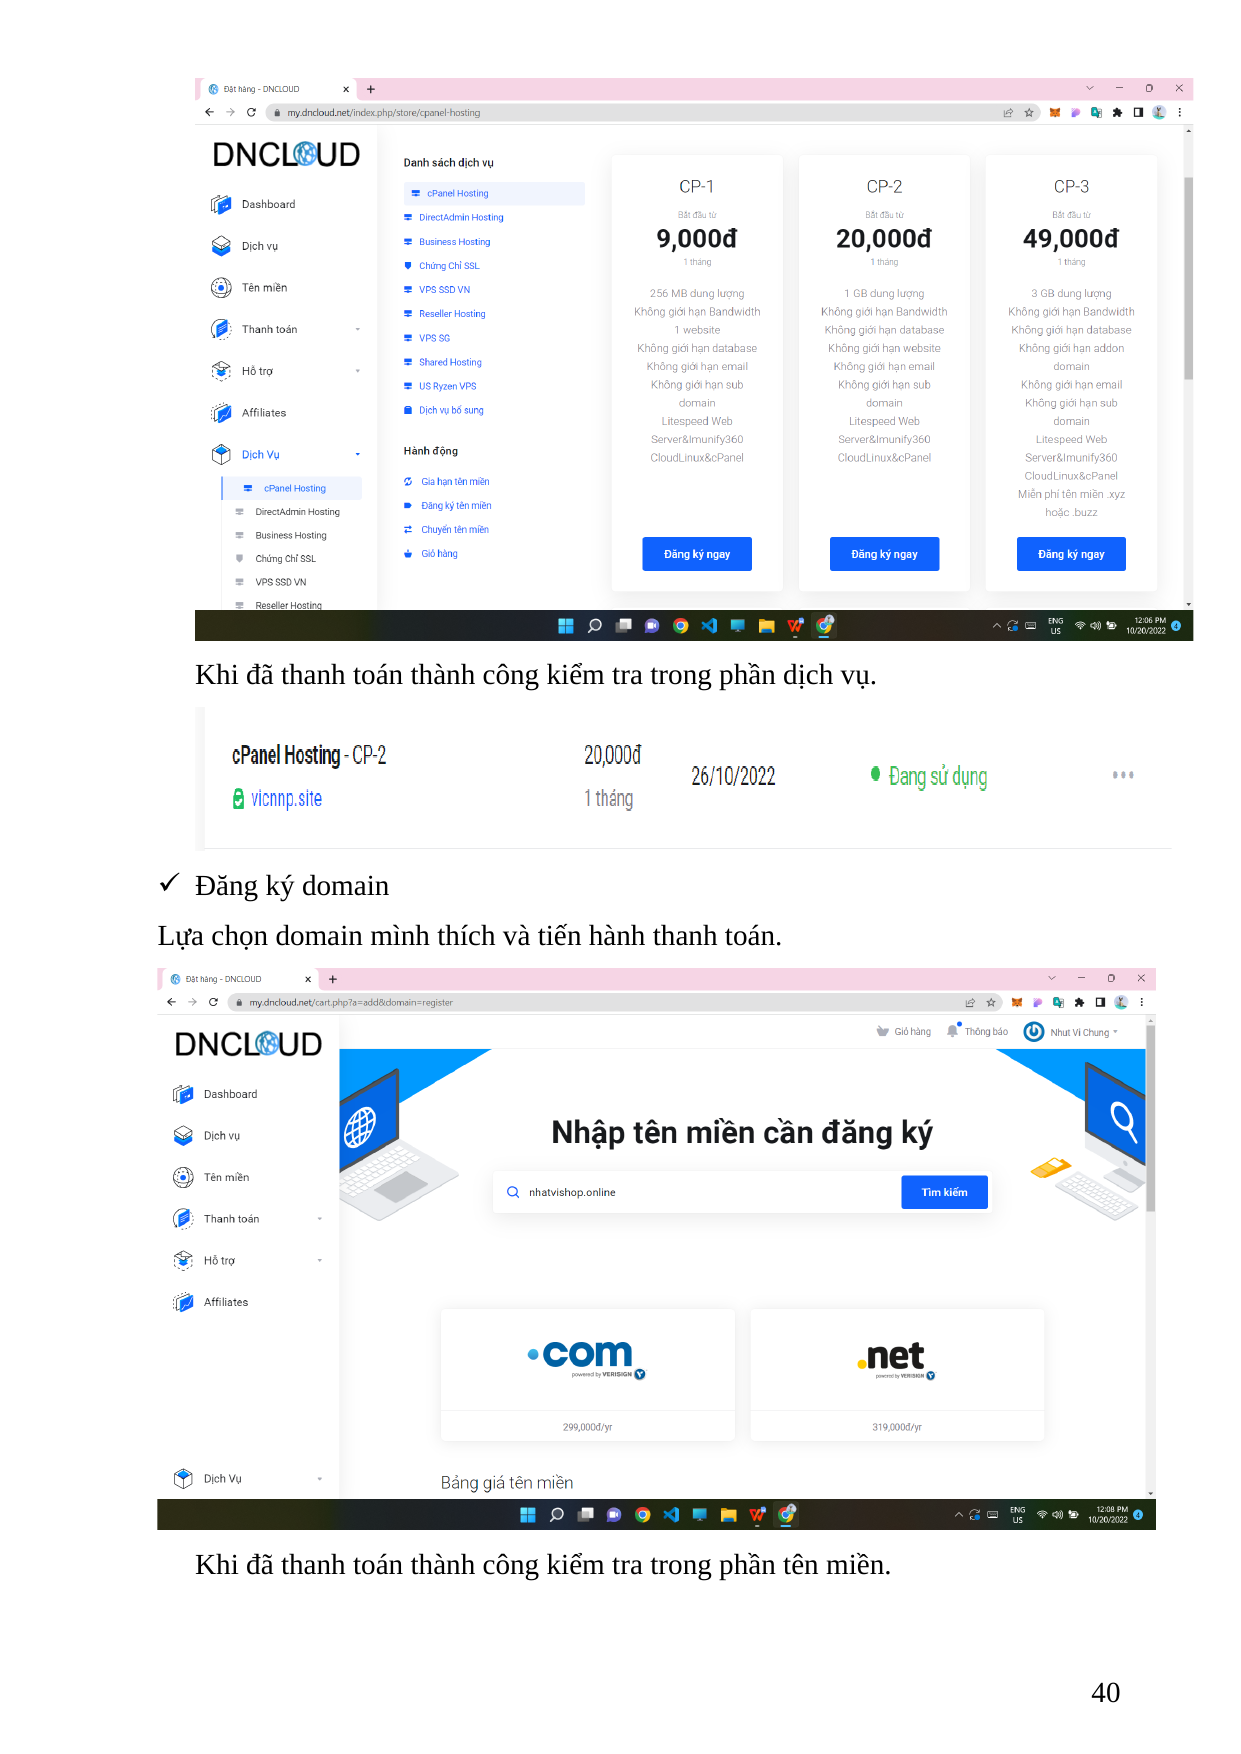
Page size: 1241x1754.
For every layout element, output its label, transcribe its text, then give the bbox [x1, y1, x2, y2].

list Đăng ký domain [157, 868, 1120, 901]
picture [195, 78, 1194, 641]
list Khi đã thanh toán thành công kiểm tra trong phần dịch vụ. [195, 657, 1120, 690]
picture [195, 707, 1172, 851]
picture [157, 968, 1156, 1530]
list Lựa chọn domain mình thích và tiến hành thanh toán. [157, 918, 1120, 952]
list Khi đã thanh toán thành công kiểm tra trong phần tên miền. [195, 1547, 1120, 1580]
